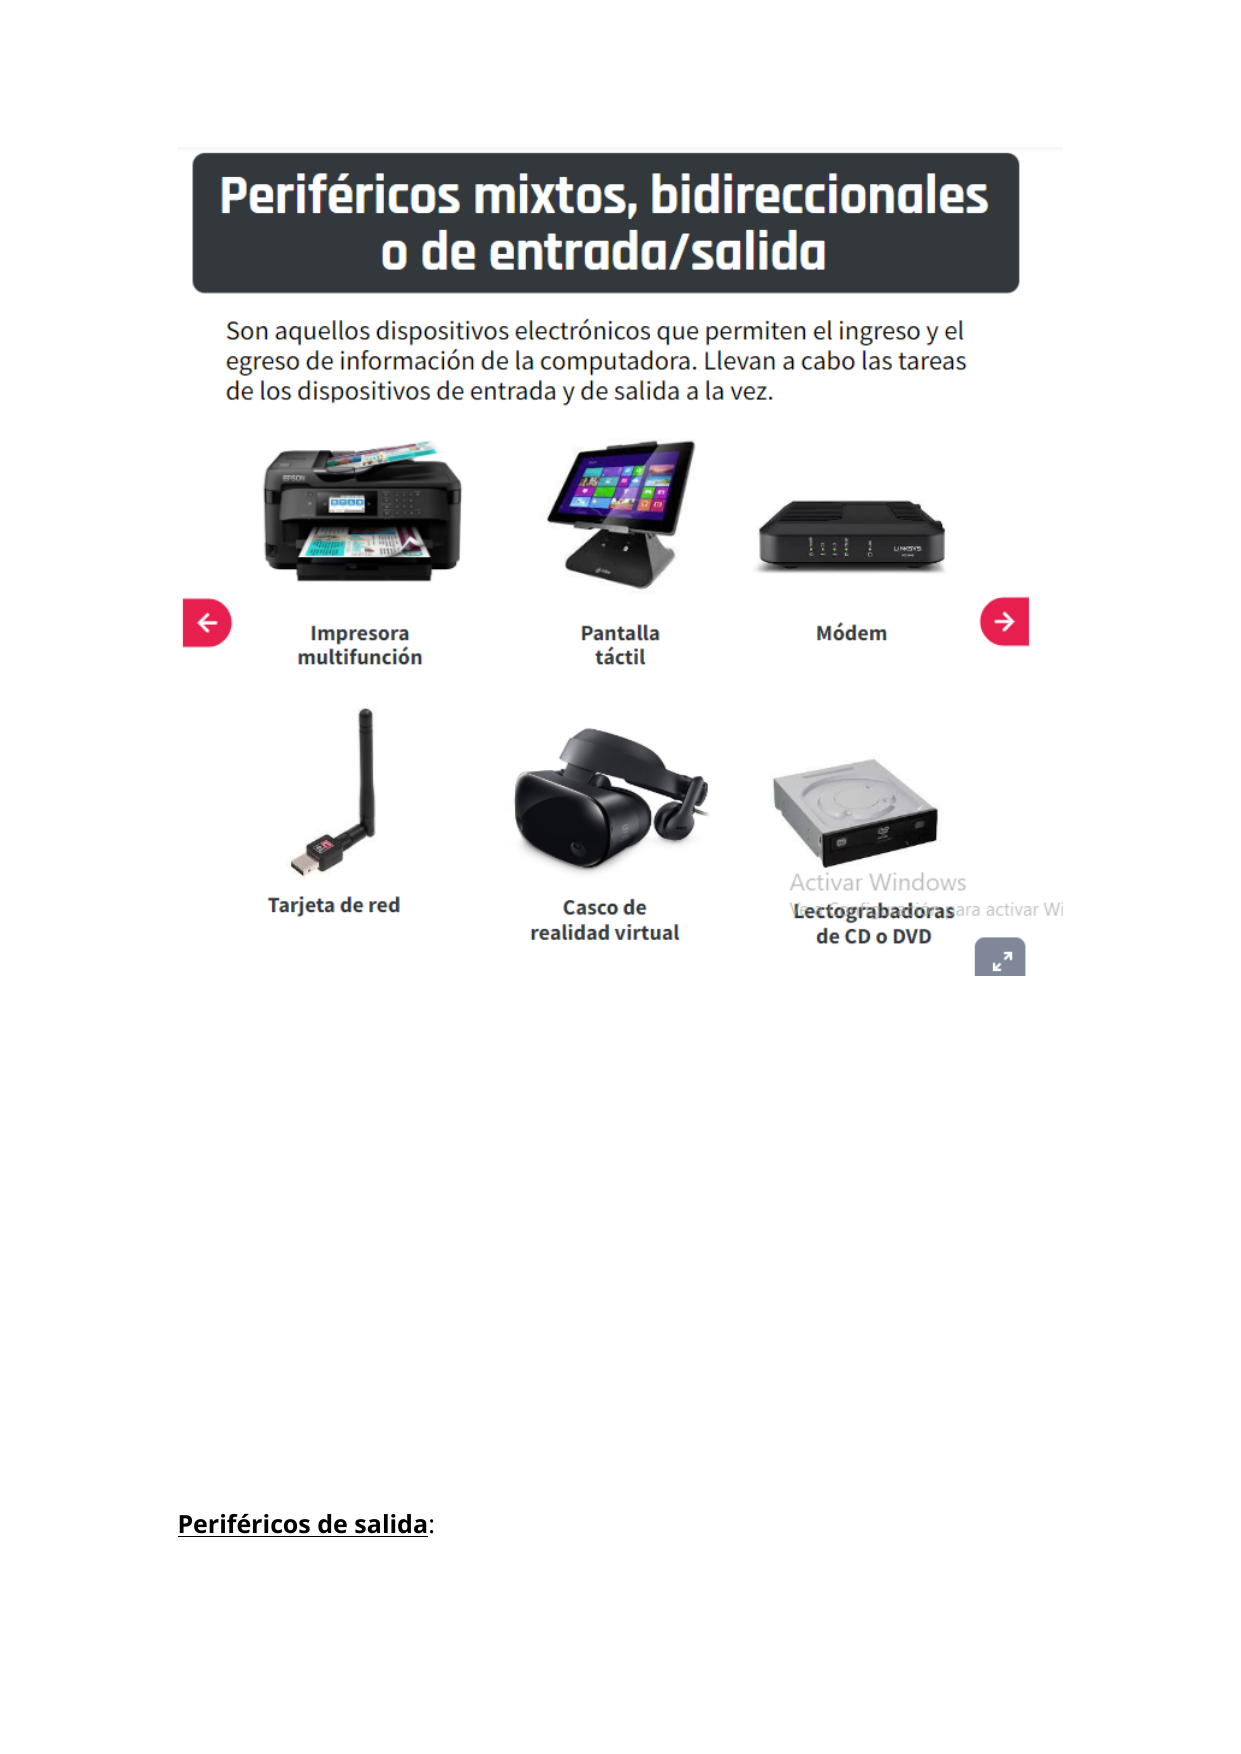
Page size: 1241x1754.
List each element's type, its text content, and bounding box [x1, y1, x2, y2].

picture [177, 147, 1064, 976]
text Periféricos de salida: [177, 1489, 1063, 1541]
